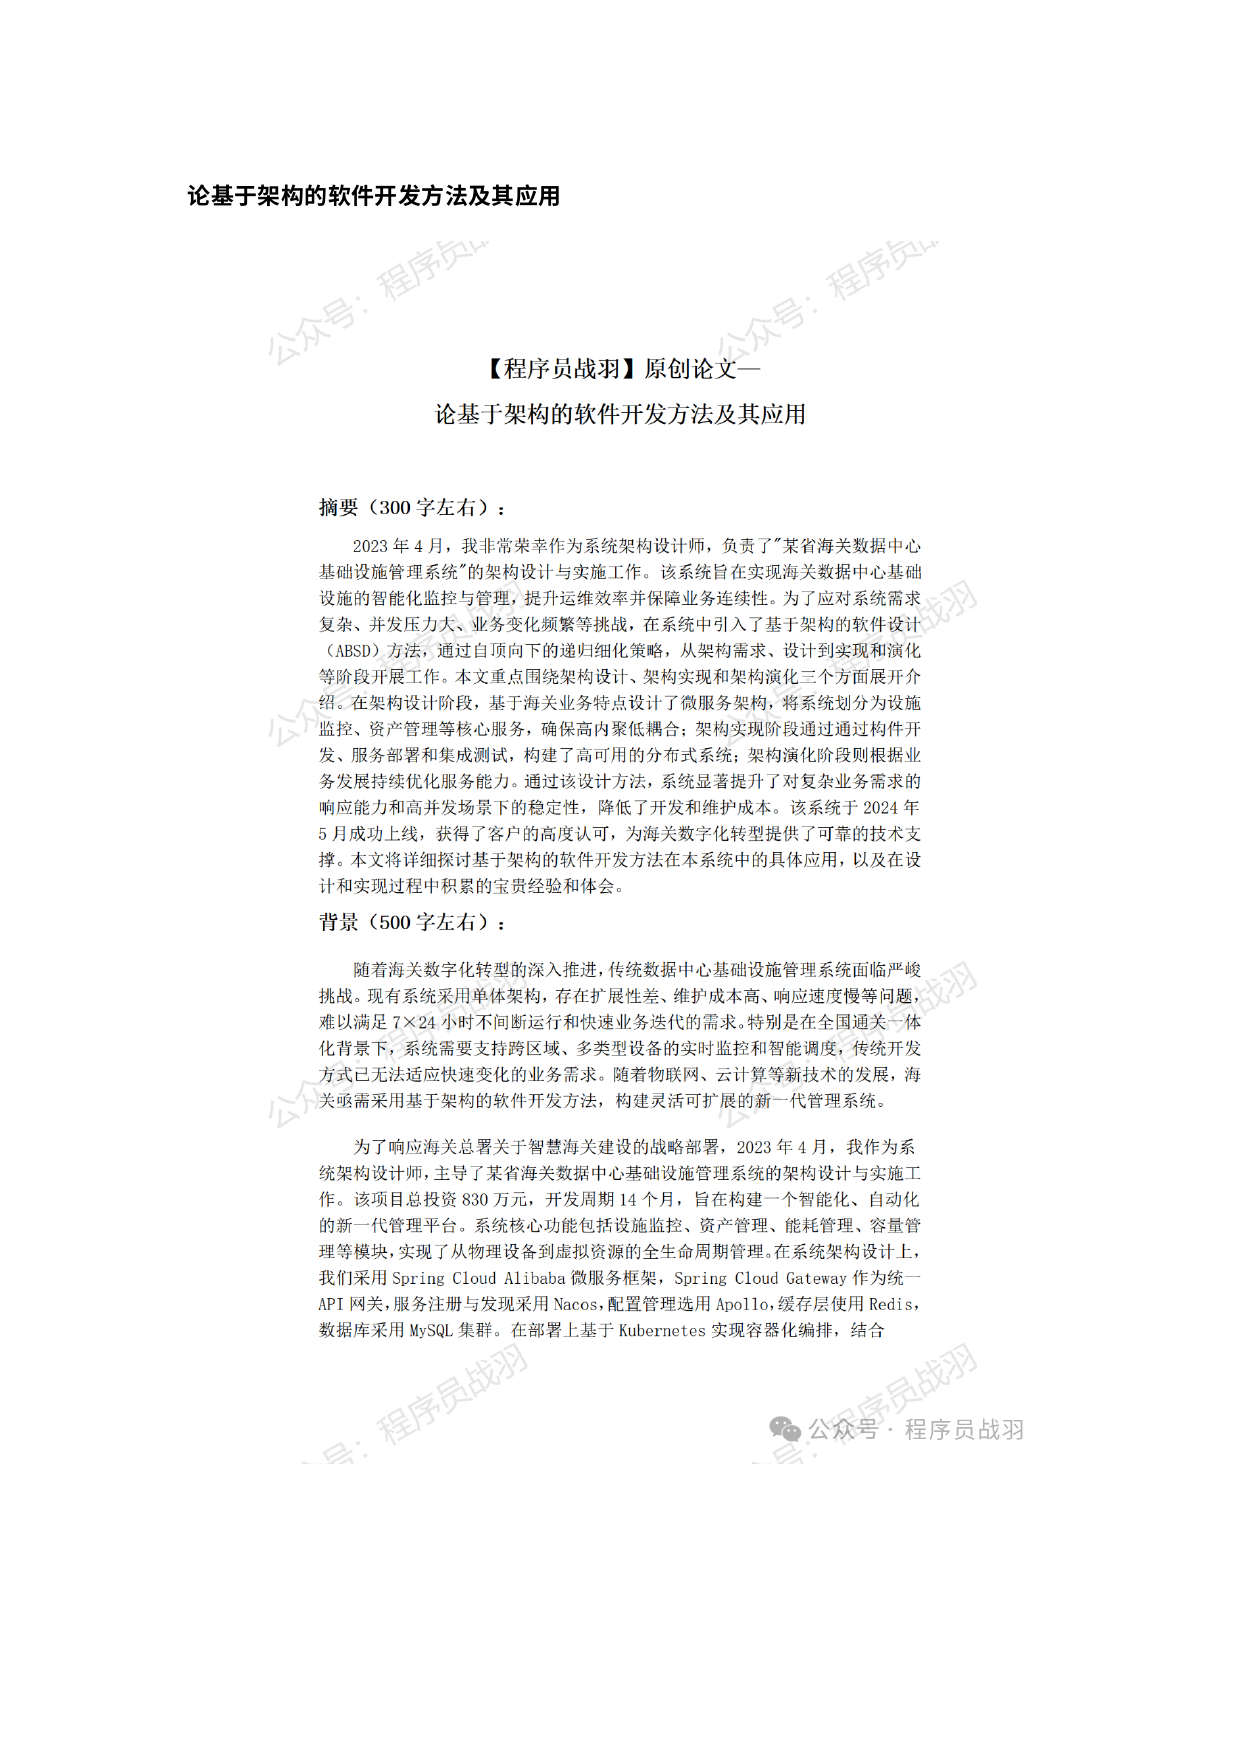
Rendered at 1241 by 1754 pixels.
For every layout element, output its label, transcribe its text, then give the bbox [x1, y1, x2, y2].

picture [187, 241, 1052, 1464]
subtitle 论基于架构的软件开发方法及其应用 [187, 162, 1044, 227]
